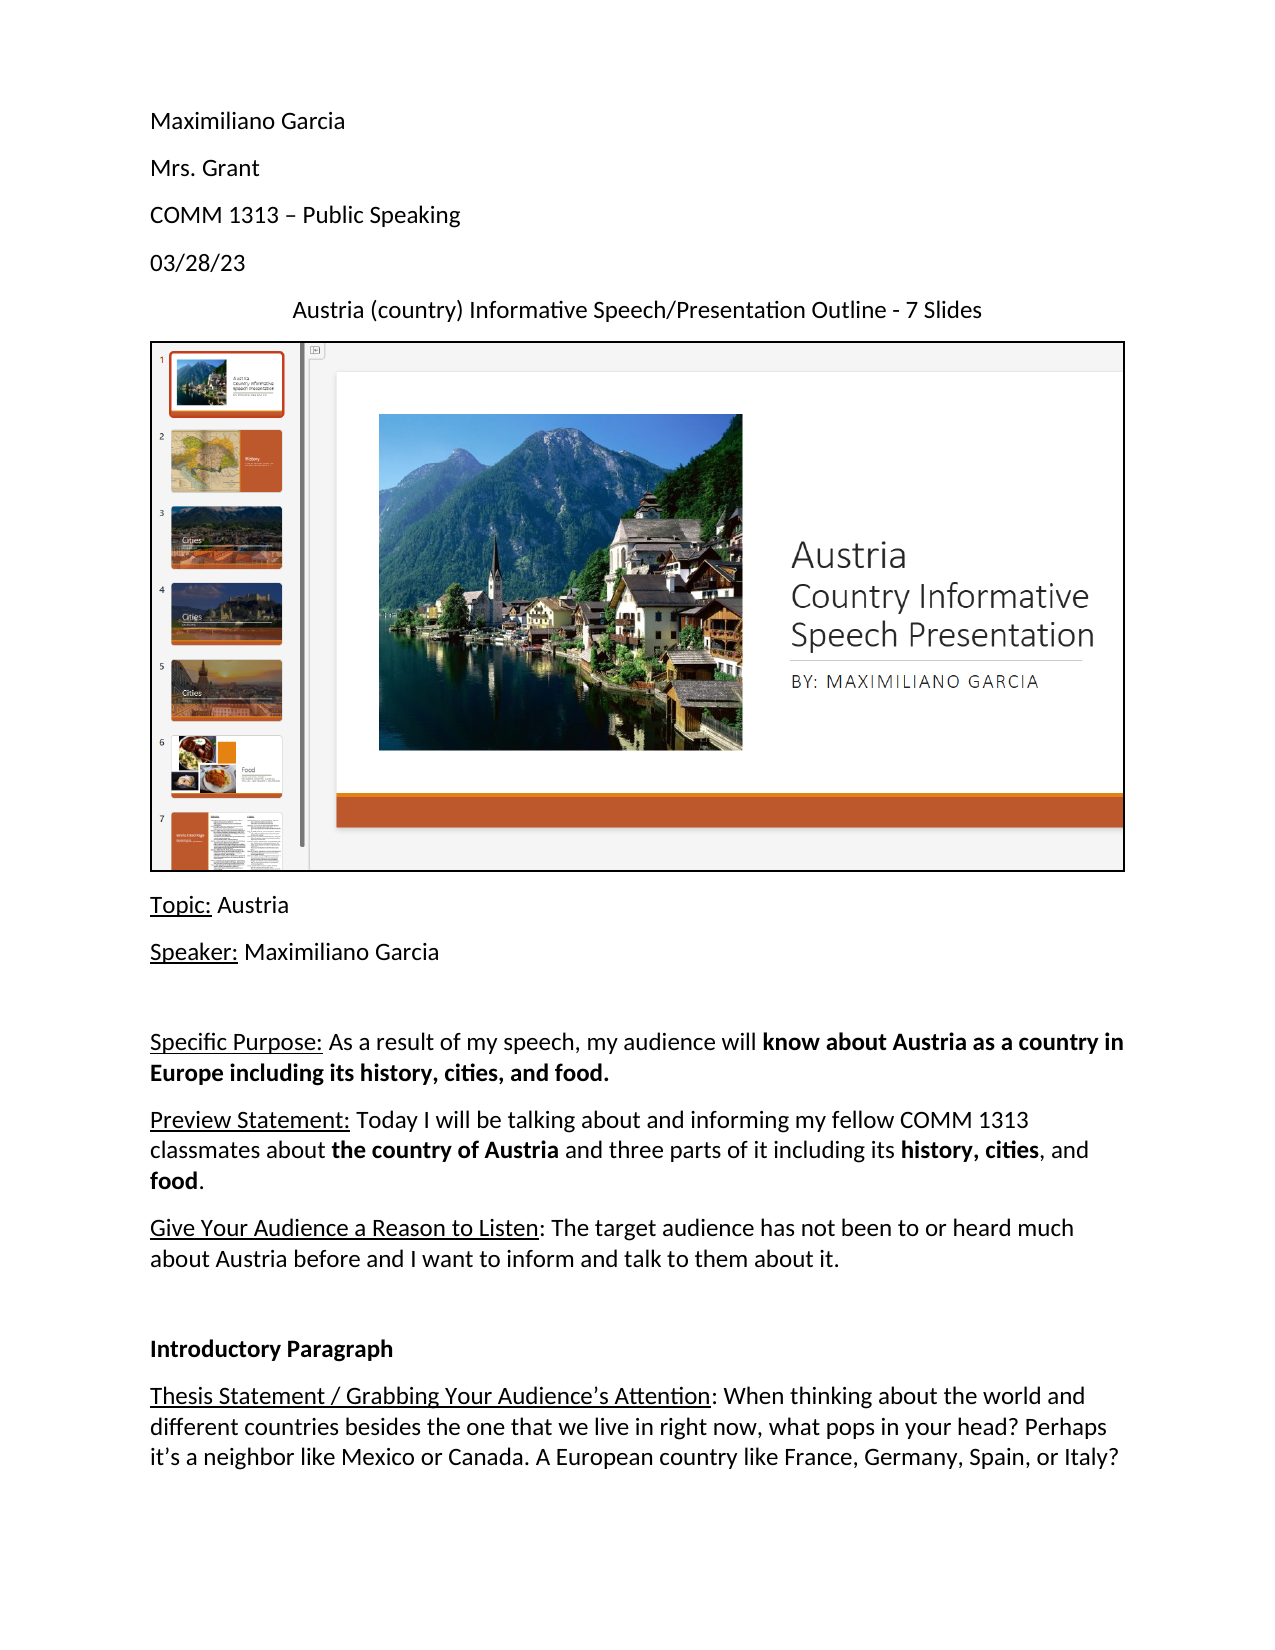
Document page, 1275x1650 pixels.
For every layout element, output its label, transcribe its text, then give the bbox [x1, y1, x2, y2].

text COMM 1313 – Public Speaking [150, 199, 1125, 230]
text Austria (country) Informative Speech/Presentation Outline - 7 Slides [150, 294, 1125, 324]
text Introductory Paragraph [150, 1333, 1125, 1364]
text Maximiliano Garcia [150, 105, 1125, 136]
picture [152, 343, 1123, 870]
text Preview Statement: Today I will be talking about and informing my fellow COMM 1313 classmates about the country of Austria and three parts of it including its history, cities, and food. [150, 1104, 1125, 1196]
text Topic: Austria [150, 889, 1125, 919]
text Mrs. Grant [150, 152, 1125, 183]
text Give Your Audience a Reason to Listen: The target audience has not been to or heard much about Austria before and I want to inform and talk to them about it. [150, 1212, 1125, 1273]
text Specific Purpose: As a result of my speech, my audience will know about Austria as a country in Europe including its history, cities, and food. [150, 1026, 1125, 1087]
text Speaker: Maximiliano Garcia [150, 936, 1125, 967]
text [150, 1380, 1125, 1472]
text 03/28/23 [150, 247, 1125, 277]
